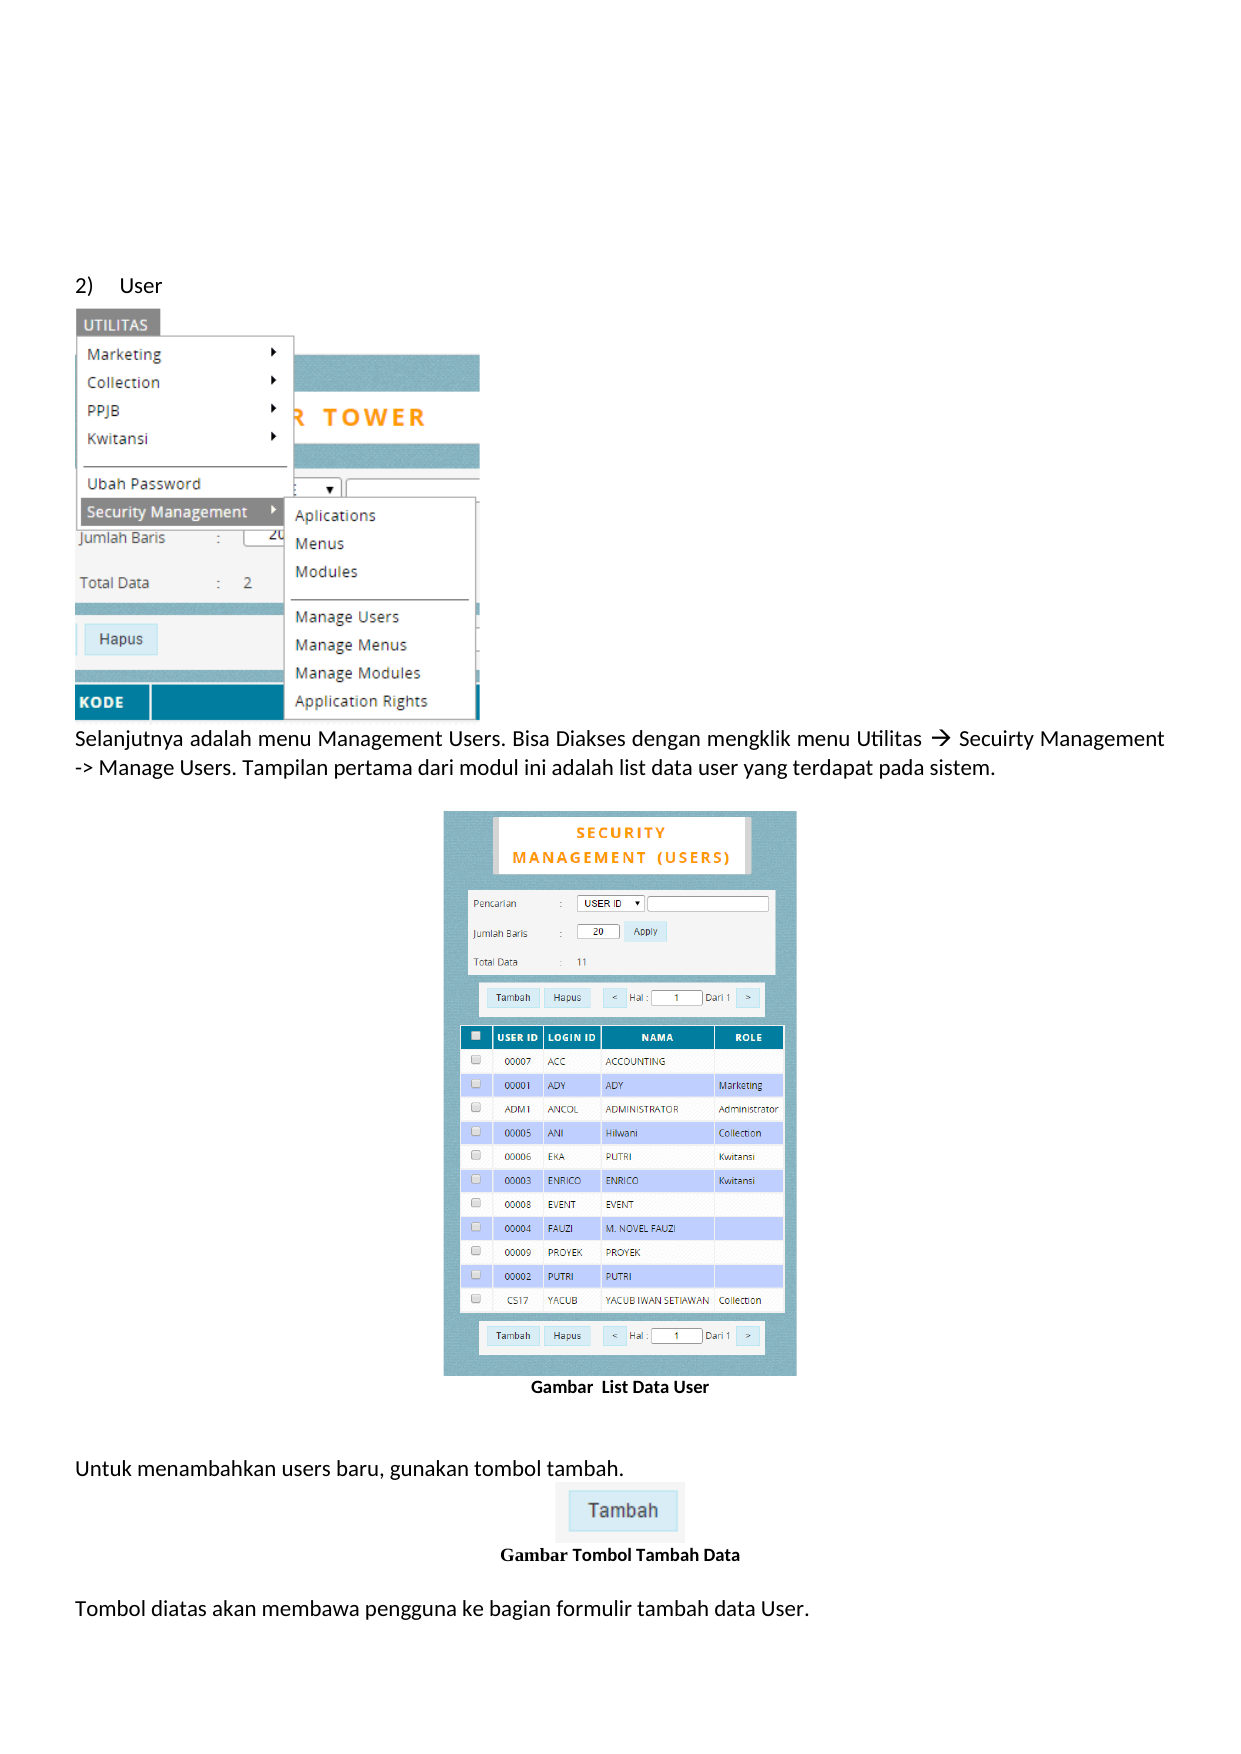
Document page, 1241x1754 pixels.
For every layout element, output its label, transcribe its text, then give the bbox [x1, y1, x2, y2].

picture [555, 1482, 686, 1543]
list Tombol diatas akan membawa pengguna ke bagian formulir tambah data User. [75, 1594, 1165, 1622]
list Selanjutnya adalah menu Management Users. Bisa Diakses dengan mengklik menu Utilitas Secuirty Management -> Manage Users. Tampilan pertama dari modul ini adalah list data user yang terdapat pada sistem. [75, 724, 1165, 781]
picture [75, 299, 480, 725]
picture [104, 697, 113, 707]
list Untuk menambahkan users baru, gunakan tombol tambah. [75, 1454, 1165, 1482]
picture [91, 697, 101, 707]
list User [75, 271, 1165, 299]
picture [443, 811, 797, 1376]
text Gambar List Data User [75, 1375, 1165, 1398]
picture [80, 697, 88, 707]
picture [117, 697, 123, 707]
